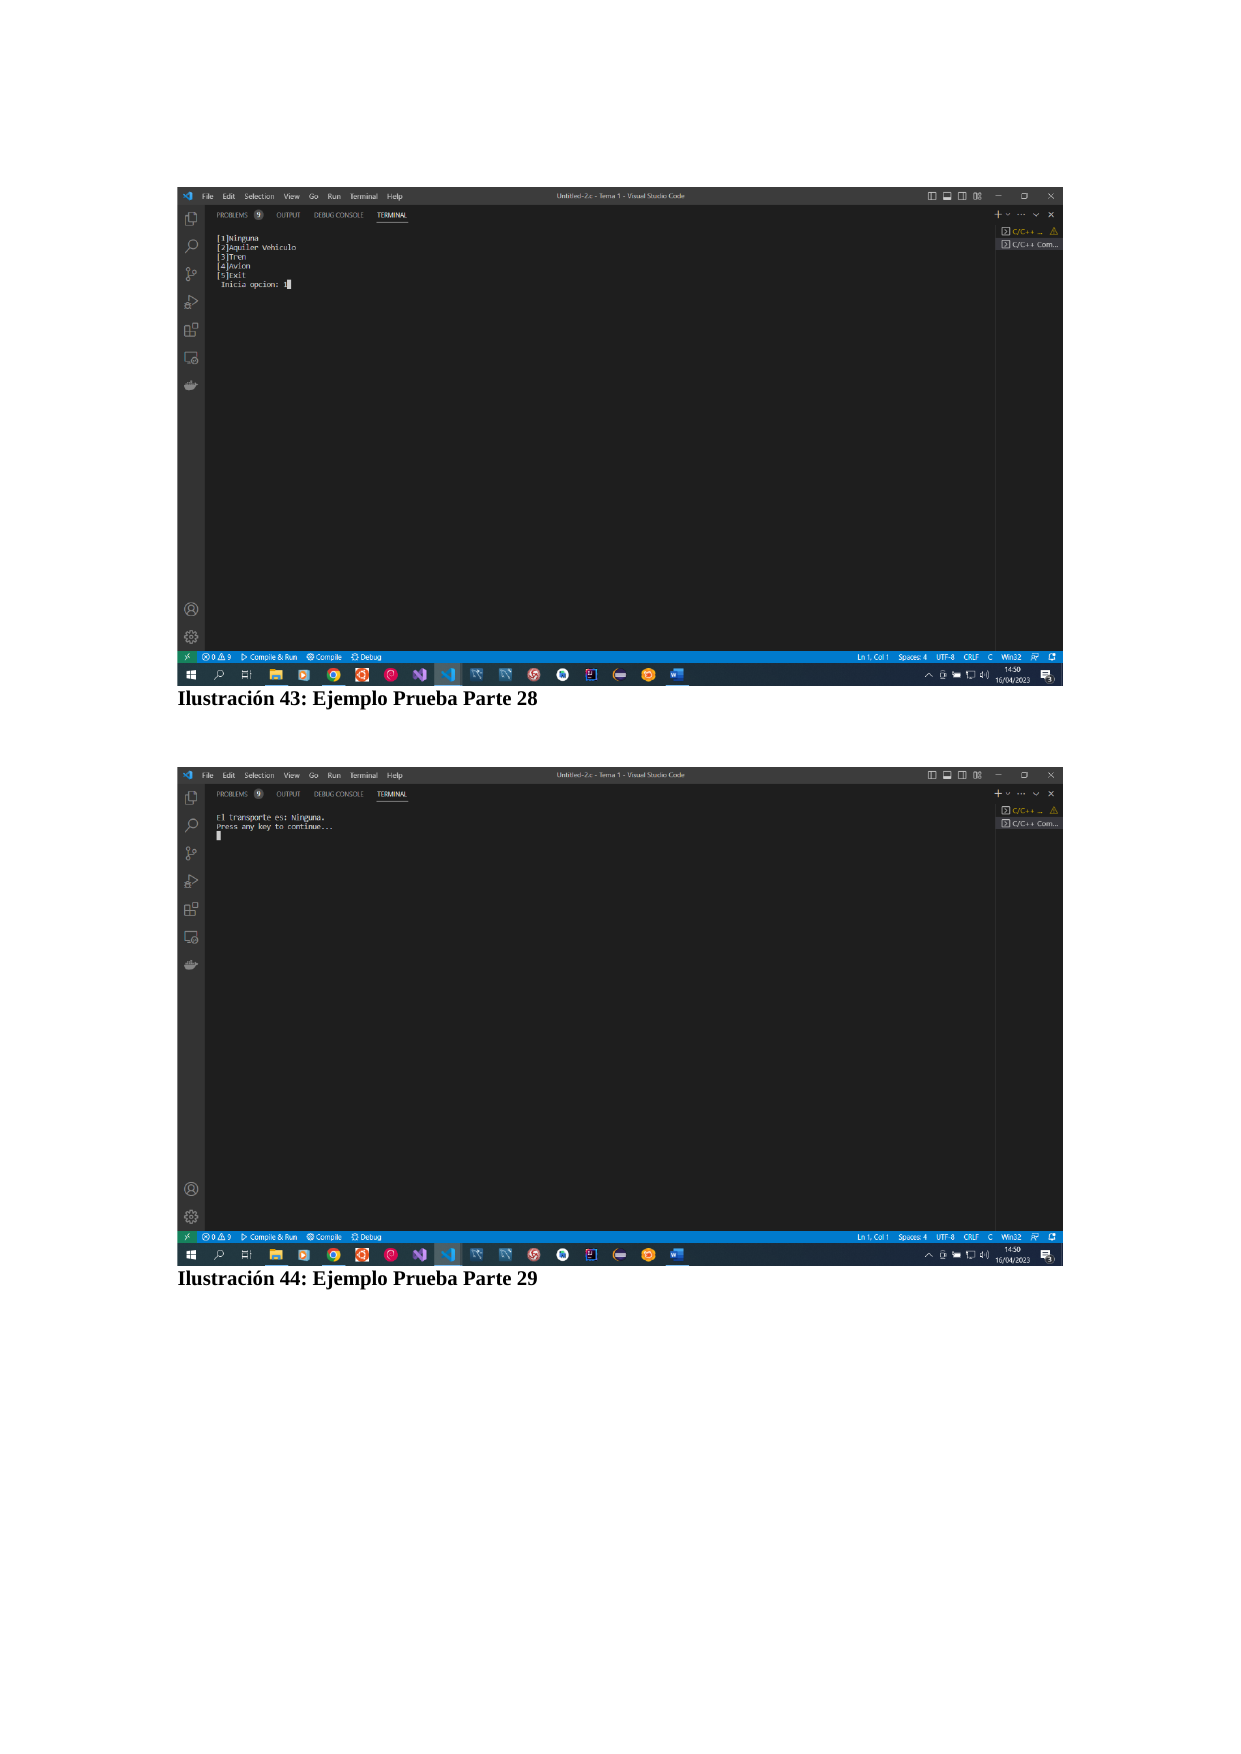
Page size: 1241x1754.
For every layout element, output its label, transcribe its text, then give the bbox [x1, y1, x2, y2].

picture [177, 187, 1063, 686]
picture [177, 767, 1063, 1266]
